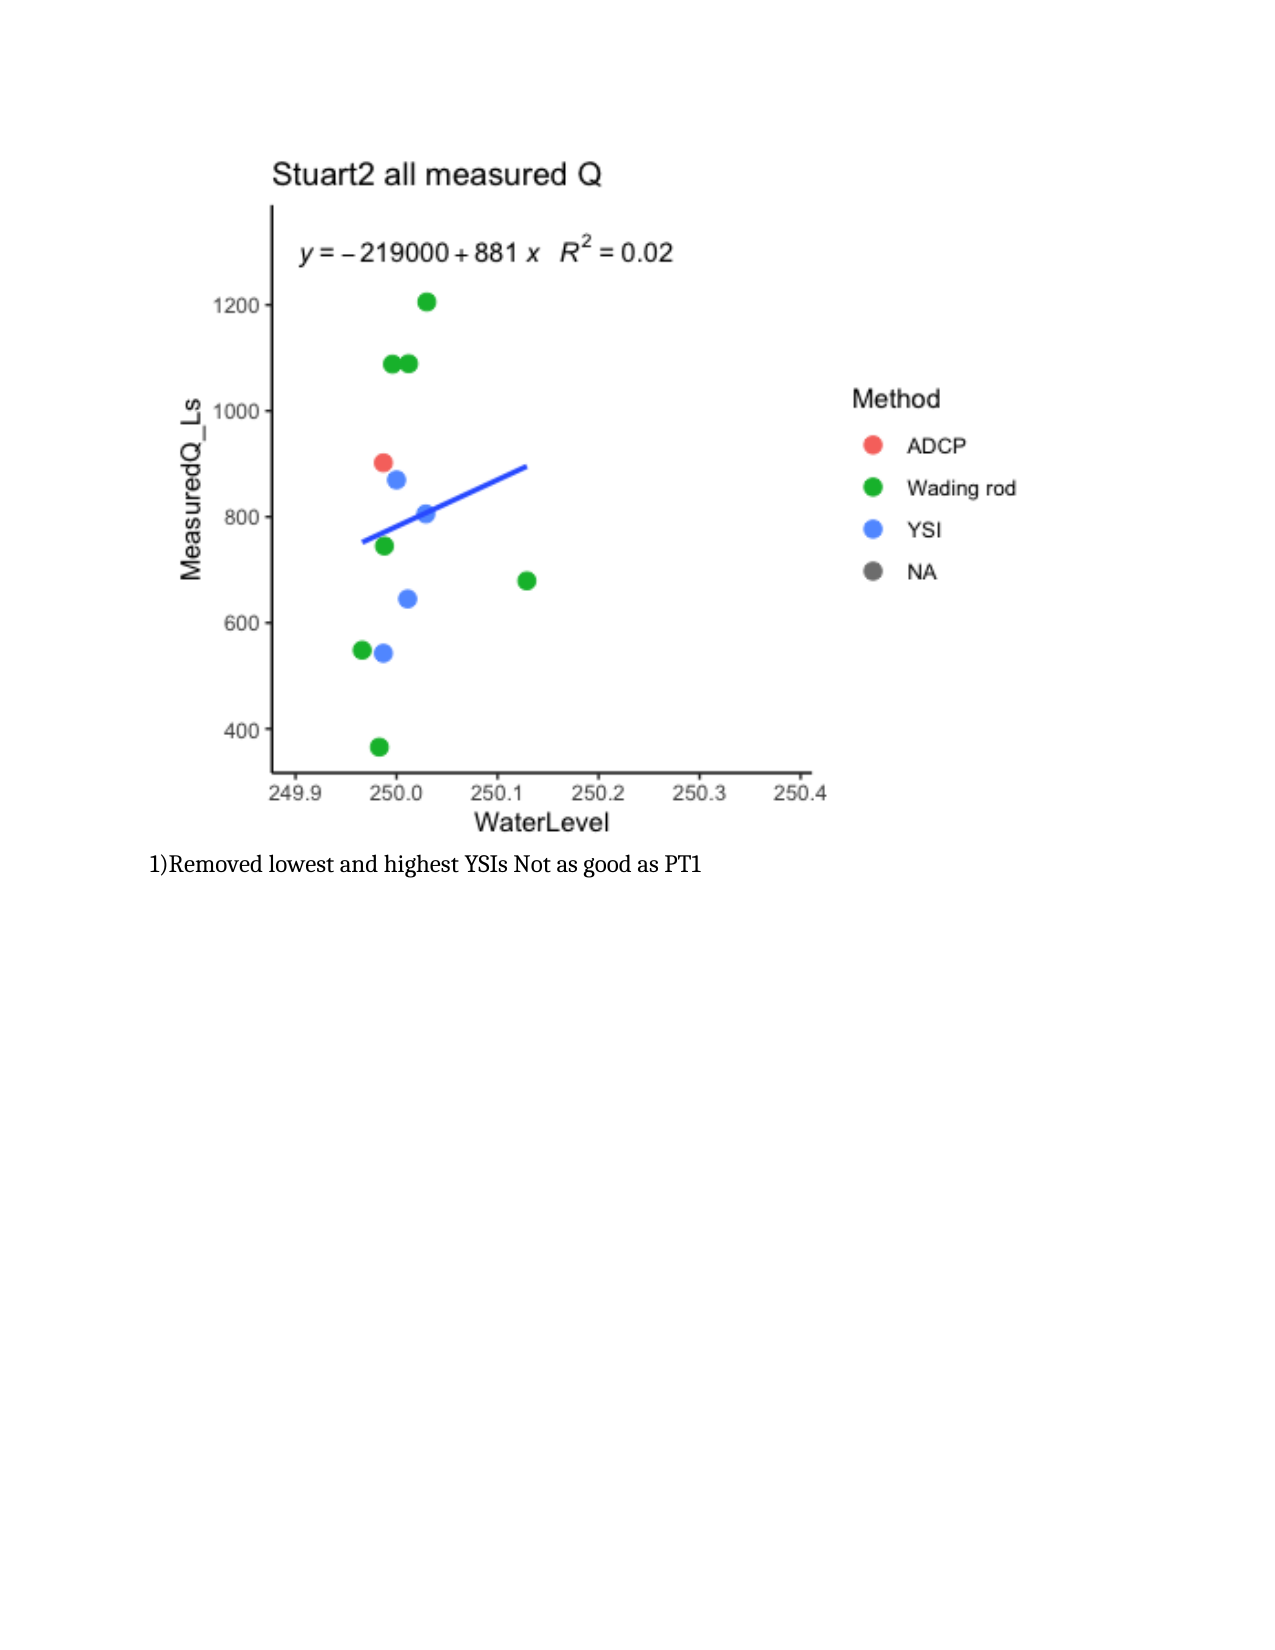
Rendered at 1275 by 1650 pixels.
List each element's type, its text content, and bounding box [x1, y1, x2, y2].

picture [168, 150, 1044, 850]
